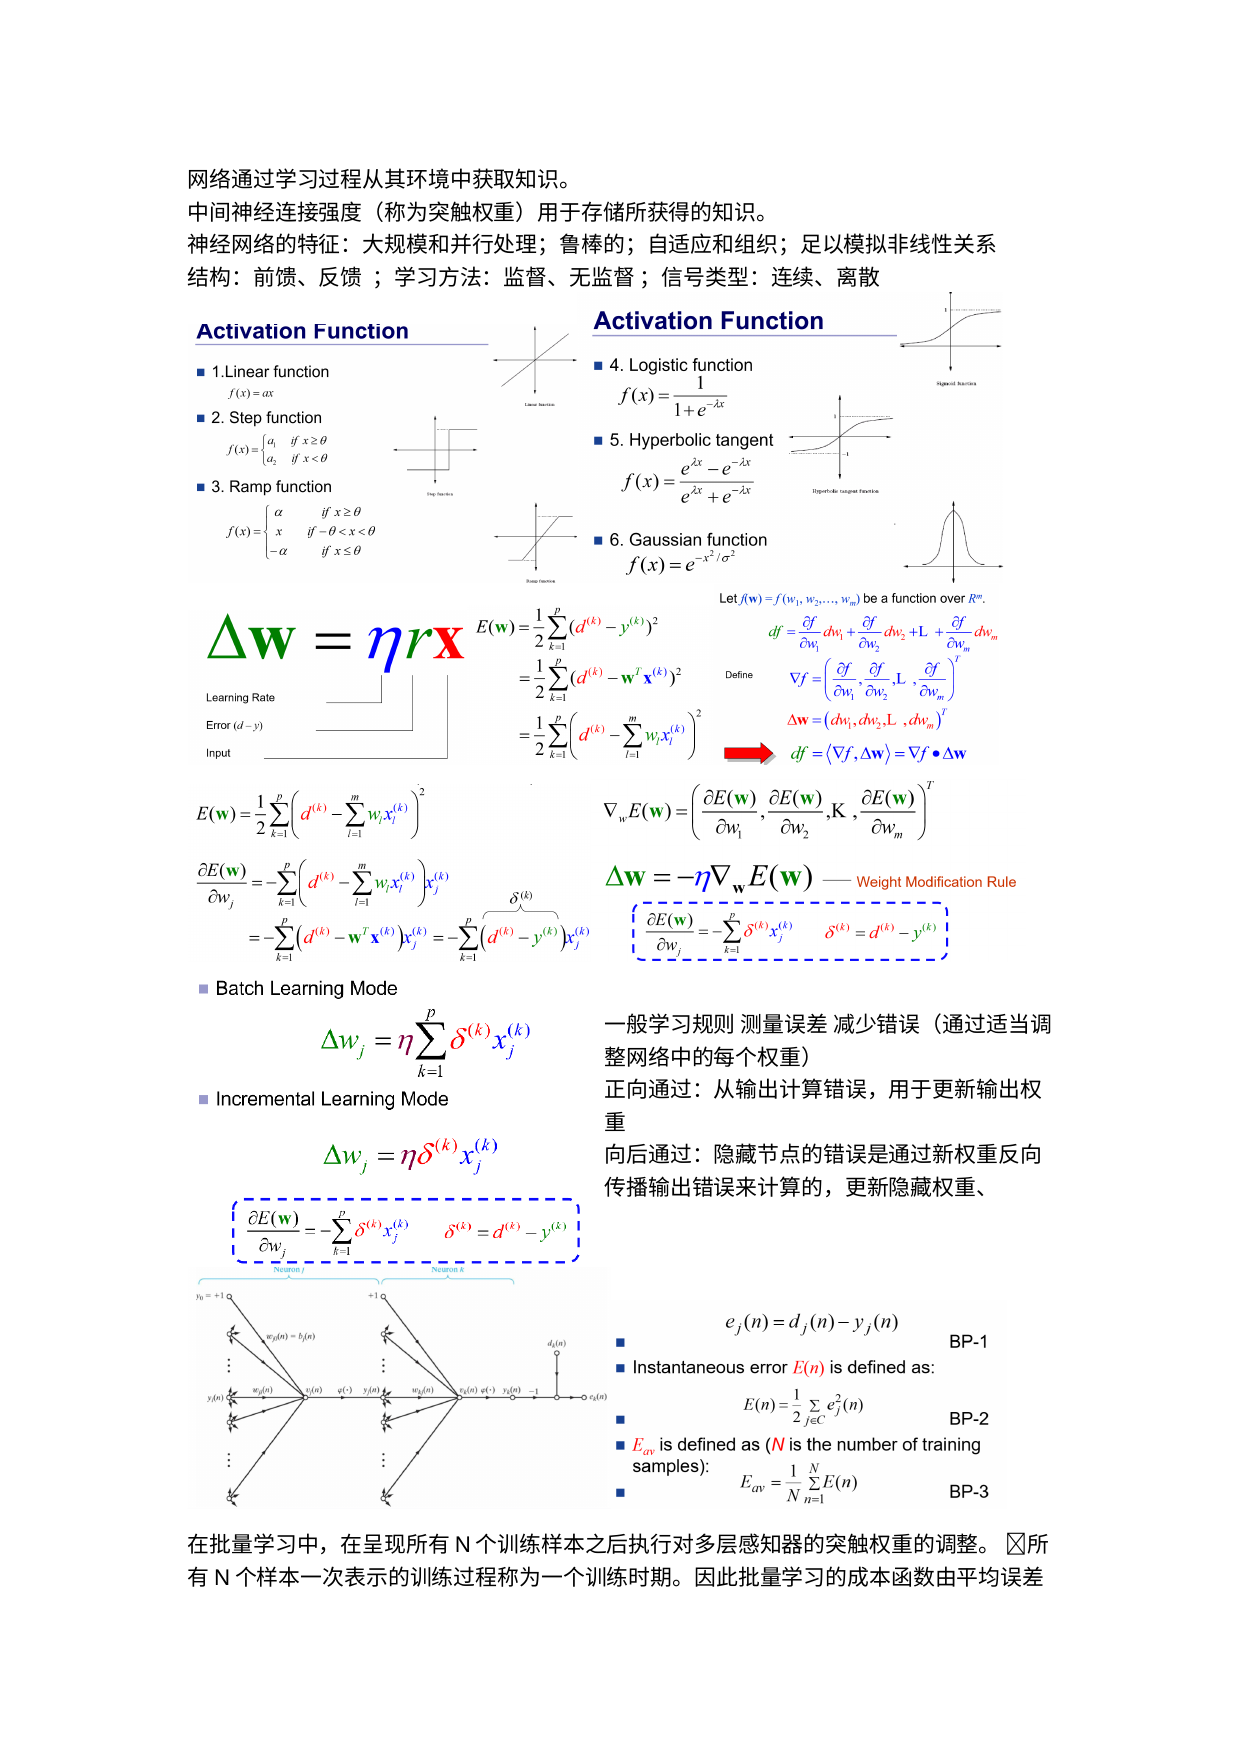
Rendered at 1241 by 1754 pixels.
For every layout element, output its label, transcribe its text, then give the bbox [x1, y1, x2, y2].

text 一般学习规则 测量误差 减少错误（通过适当调整网络中的每个权重） [586, 1007, 1053, 1072]
picture [187, 584, 1000, 765]
text 向后通过：隐藏节点的错误是通过新权重反向传播输出错误来计算的，更新隐藏权重、 [586, 1137, 1053, 1202]
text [187, 1527, 1053, 1592]
text 中间神经连接强度（称为突触权重）用于存储所获得的知识。 [187, 194, 1053, 227]
picture [187, 292, 1004, 583]
picture [187, 977, 586, 1266]
text 结构：前馈、反馈 ；学习方法：监督、无监督 ；信号类型：连续、离散 [187, 259, 1053, 292]
picture [187, 779, 1026, 962]
text 神经网络的特征：大规模和并行处理；鲁棒的；自适应和组织；足以模拟非线性关系 [187, 227, 1053, 259]
text 正向通过：从输出计算错误，用于更新输出权重 [586, 1072, 1053, 1137]
picture [187, 1267, 1007, 1509]
text 网络通过学习过程从其环境中获取知识。 [187, 162, 1053, 194]
